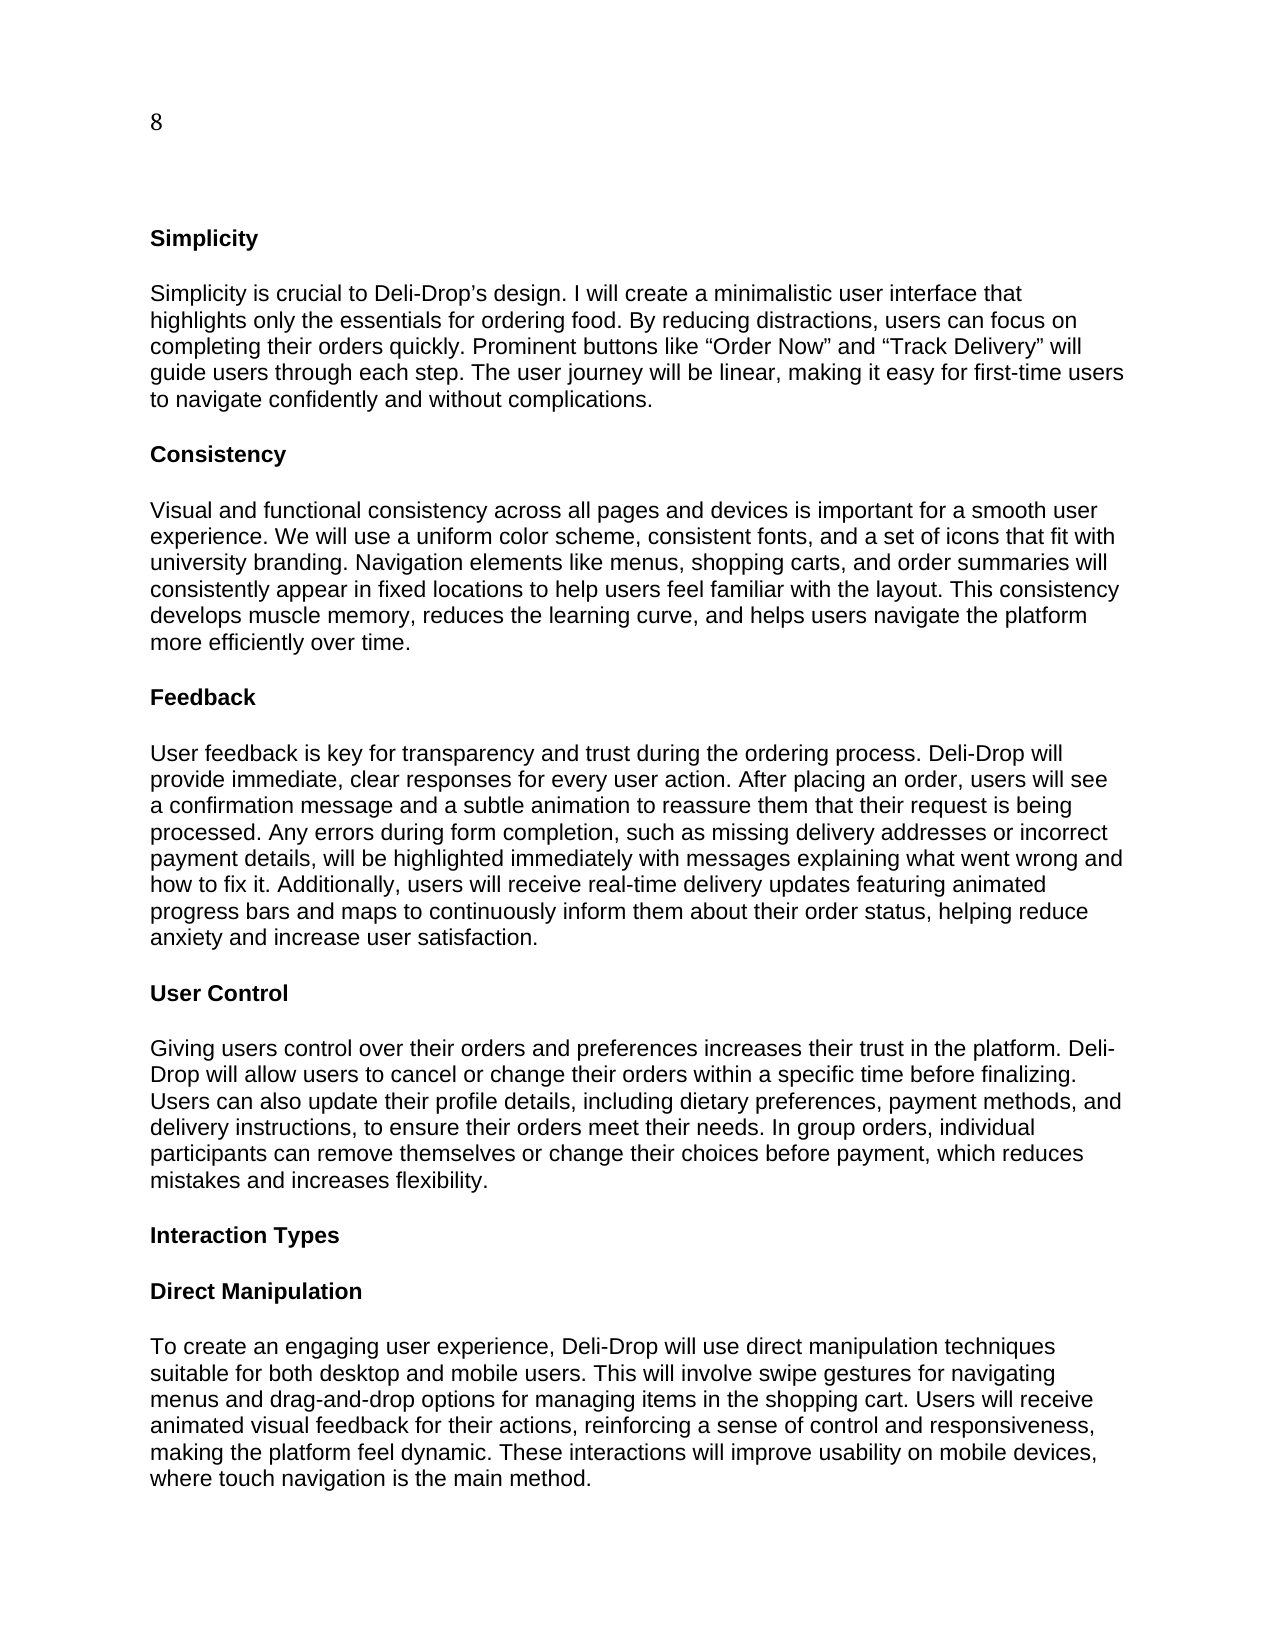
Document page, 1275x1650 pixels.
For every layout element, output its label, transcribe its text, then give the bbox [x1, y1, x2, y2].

text Feedback [150, 684, 1125, 710]
text Giving users control over their orders and preferences increases their trust in the platform. Deli-Drop will allow users to cancel or change their orders within a specific time before finalizing. Users can also update their profile details, including dietary preferences, payment methods, and delivery instructions, to ensure their orders meet their needs. In group orders, individual participants can remove themselves or change their choices before payment, which reduces mistakes and increases flexibility. [150, 1035, 1125, 1193]
text Simplicity is crucial to Deli-Drop’s design. I will create a minimalistic user interface that highlights only the essentials for ordering food. By reducing distractions, users can focus on completing their orders quickly. Prominent buttons like “Order Now” and “Track Delivery” will guide users through each step. The user journey will be linear, making it easy for first-time users to navigate confidently and without complications. [150, 280, 1125, 412]
text Simplicity [150, 225, 1125, 251]
text Interaction Types [150, 1222, 1125, 1249]
text To create an engaging user experience, Deli-Drop will use direct manipulation techniques suitable for both desktop and mobile users. This will involve swipe gestures for navigating menus and drag-and-drop options for managing items in the shopping cart. Users will receive animated visual feedback for their actions, reinforcing a sense of control and responsiveness, making the platform feel dynamic. These interactions will improve usability on mobile devices, where touch navigation is the main method. [150, 1333, 1125, 1491]
text User Control [150, 979, 1125, 1006]
text Consistency [150, 441, 1125, 467]
text Visual and functional consistency across all pages and devices is important for a smooth user experience. We will use a uniform color scheme, consistent fonts, and a set of icons that fit with university branding. Navigation elements like menus, shopping carts, and order summaries will consistently appear in fixed locations to help users feel familiar with the layout. This consistency develops muscle memory, reduces the learning curve, and helps users navigate the platform more efficiently over time. [150, 497, 1125, 655]
text User feedback is key for transparency and trust during the ordering process. Deli-Drop will provide immediate, clear responses for every user action. After placing an order, users will see a confirmation message and a subtle animation to reassure them that their request is being processed. Any errors during form completion, such as missing delivery addresses or incorrect payment details, will be highlighted immediately with messages explaining what went wrong and how to fix it. Additionally, users will receive real-time delivery updates featuring animated progress bars and maps to continuously inform them about their order status, helping reduce anxiety and increase user satisfaction. [150, 739, 1125, 950]
text Direct Manipulation [150, 1278, 1125, 1304]
